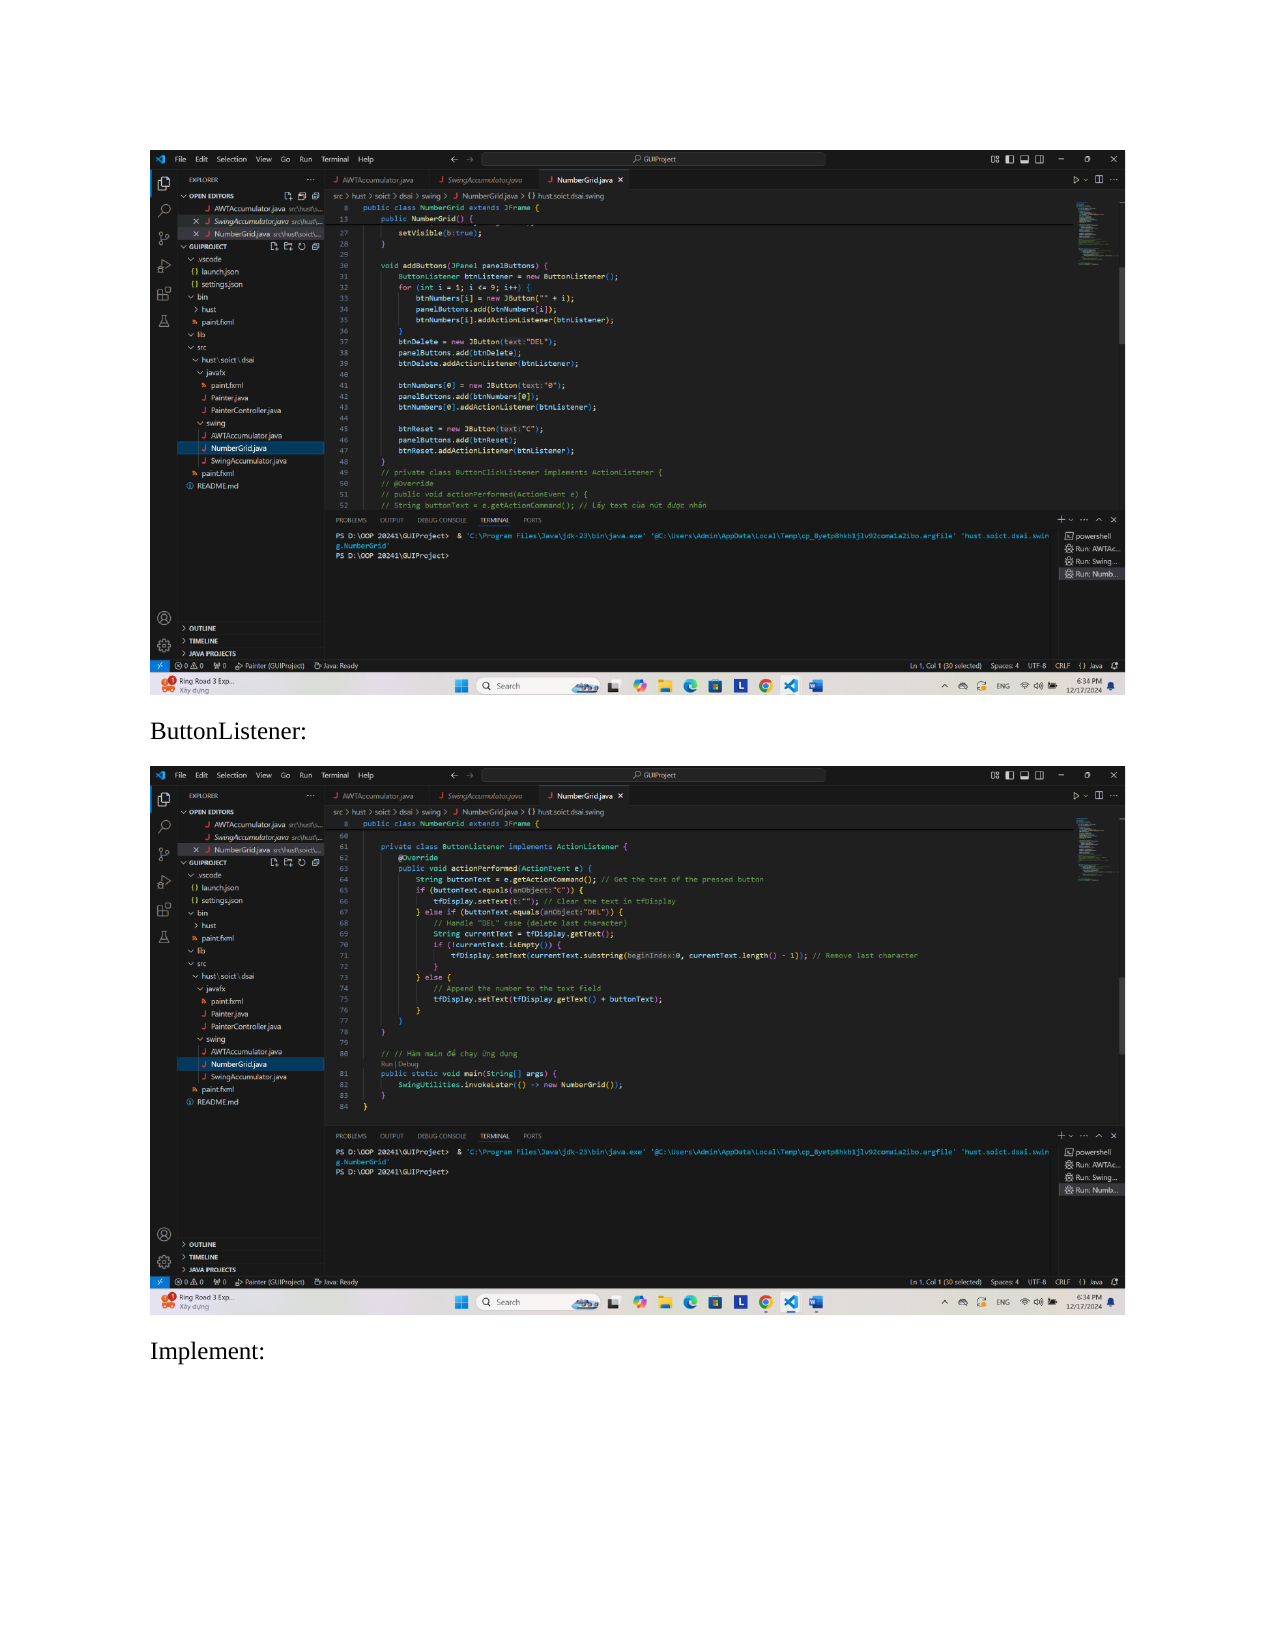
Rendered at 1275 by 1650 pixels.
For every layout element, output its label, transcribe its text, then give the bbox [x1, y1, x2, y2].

text Implement: [150, 1336, 1125, 1365]
text ButtonListener: [150, 716, 1125, 745]
picture [150, 150, 1125, 695]
picture [150, 766, 1125, 1315]
